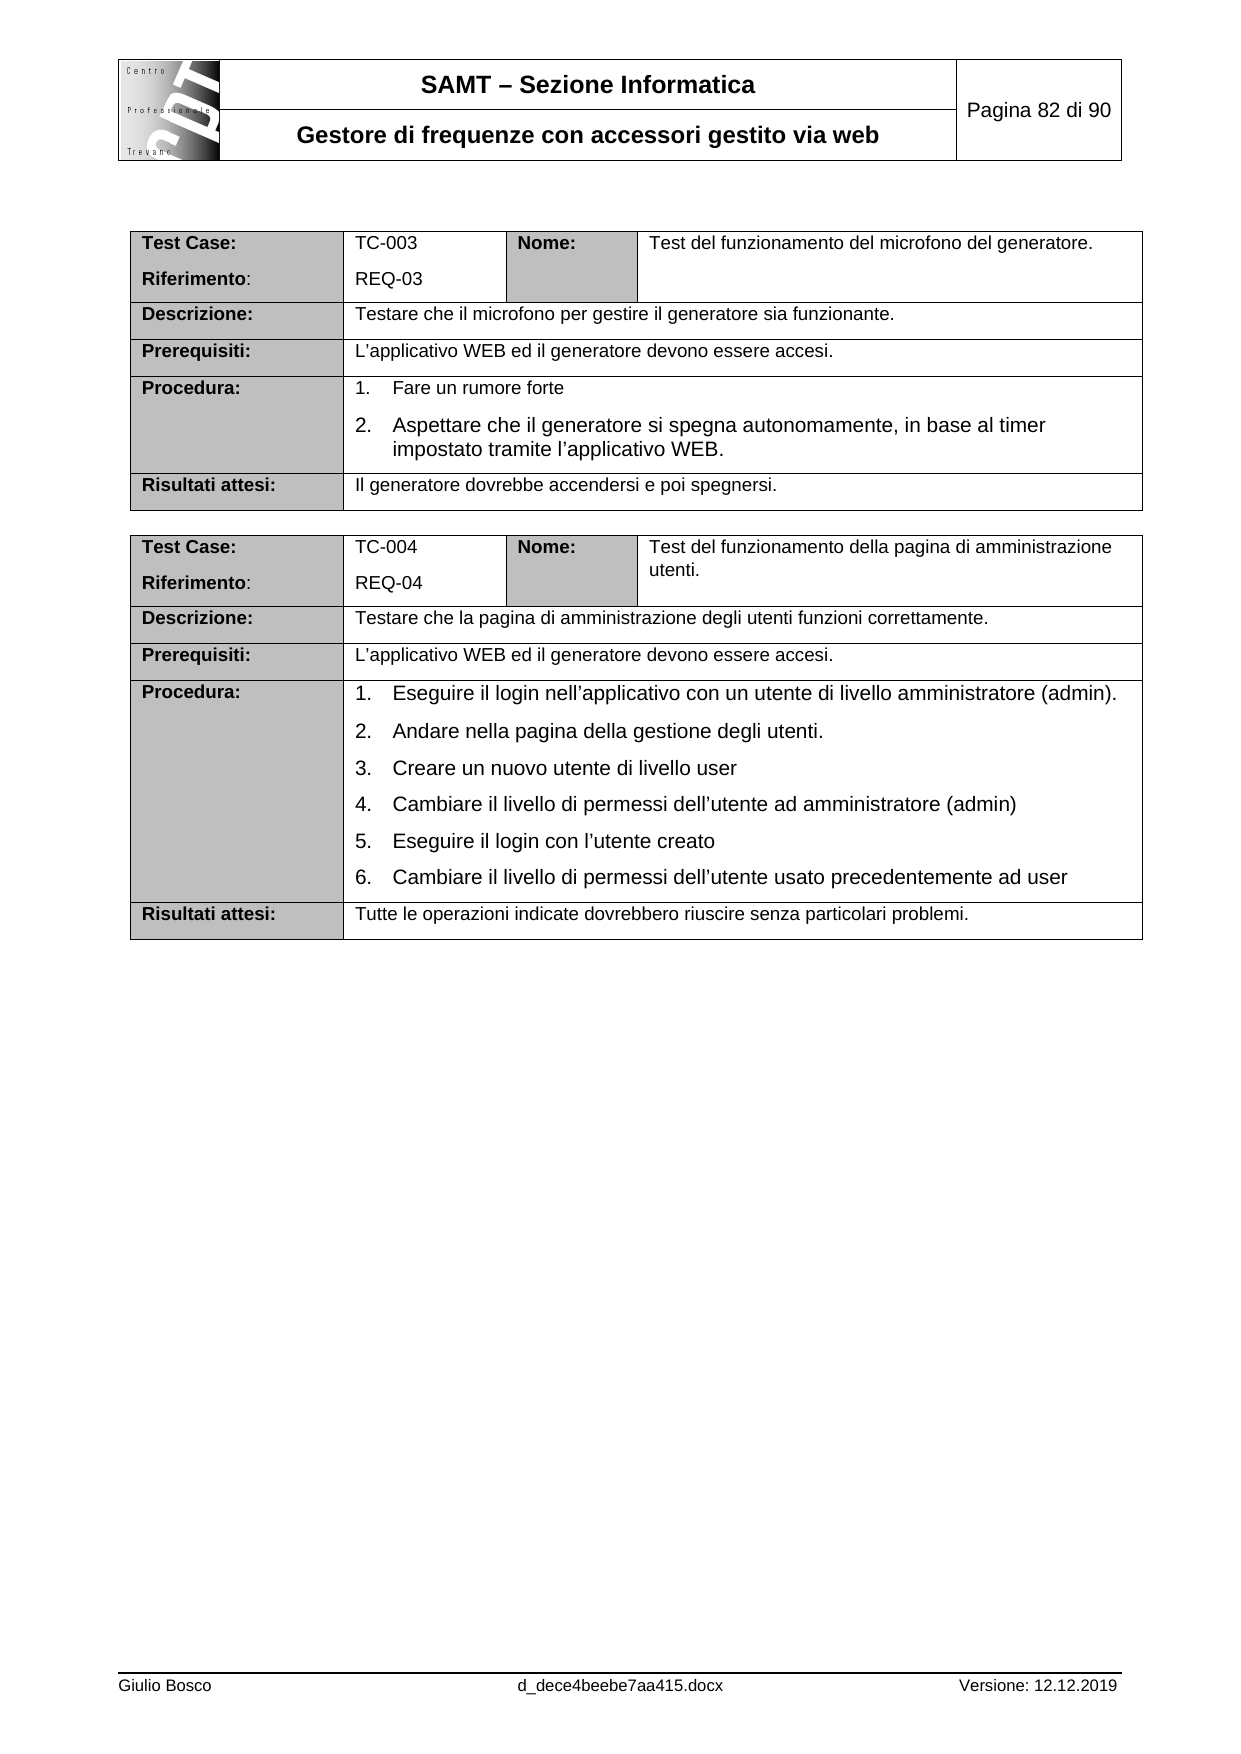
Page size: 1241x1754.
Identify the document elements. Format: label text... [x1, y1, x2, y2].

table_cell L’applicativo WEB ed il generatore devono essere accesi. [344, 340, 1142, 376]
table_cell Tutte le operazioni indicate dovrebbero riuscire senza particolari problemi. [344, 903, 1142, 939]
table_cell Il generatore dovrebbe accendersi e poi spegnersi. [344, 474, 1142, 510]
table_cell Descrizione: [131, 303, 343, 339]
table_cell Procedura: [131, 681, 343, 902]
table_cell Risultati attesi: [131, 903, 343, 939]
table_header TC-003 REQ-03 [344, 232, 506, 302]
table_cell Testare che il microfono per gestire il generatore sia funzionante. [344, 303, 1142, 339]
table_header Test Case: Riferimento: [131, 232, 343, 302]
table_cell Procedura: [131, 377, 343, 473]
table_cell Eseguire il login nell’applicativo con un utente di livello amministratore (admin). Andare nella pagina della gestione degli utenti. Creare un nuovo utente di livello user Cambiare il livello di permessi dell’utente ad amministratore (admin) Eseguire il login con l’utente creato Cambiare il livello di permessi dell’utente usato precedentemente ad user [344, 681, 1142, 902]
table_cell Testare che la pagina di amministrazione degli utenti funzioni correttamente. [344, 607, 1142, 643]
table_cell Prerequisiti: [131, 644, 343, 680]
table_header Nome: [507, 536, 637, 606]
table_header Test del funzionamento della pagina di amministrazione utenti. [638, 536, 1142, 606]
table_cell Descrizione: [131, 607, 343, 643]
table_cell L’applicativo WEB ed il generatore devono essere accesi. [344, 644, 1142, 680]
table_cell Risultati attesi: [131, 474, 343, 510]
table_header Test Case: Riferimento: [131, 536, 343, 606]
table_header Test del funzionamento del microfono del generatore. [638, 232, 1142, 302]
picture [119, 60, 220, 160]
table_header Nome: [507, 232, 637, 302]
table_cell Fare un rumore forte Aspettare che il generatore si spegna autonomamente, in base al timer impostato tramite l’applicativo WEB. [344, 377, 1142, 473]
table_header TC-004 REQ-04 [344, 536, 506, 606]
table_cell Prerequisiti: [131, 340, 343, 376]
